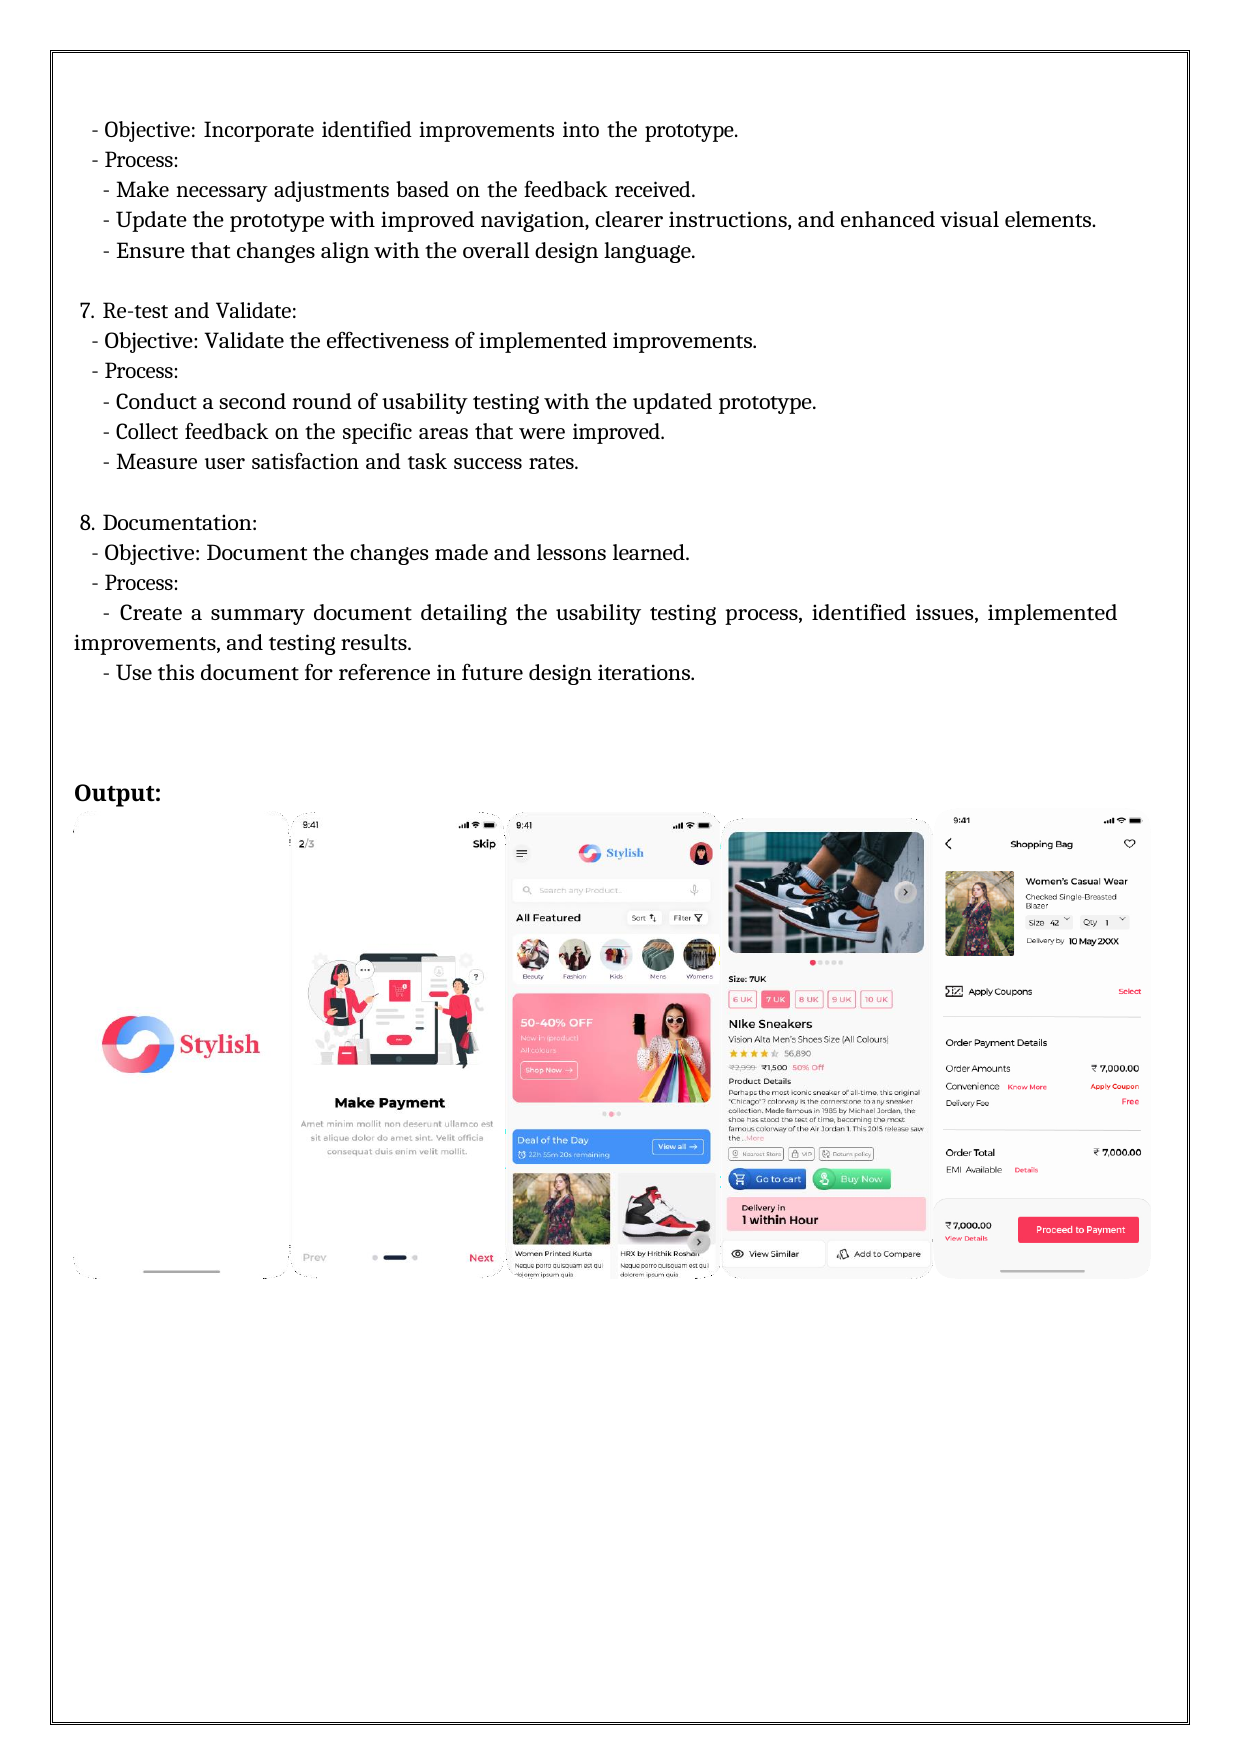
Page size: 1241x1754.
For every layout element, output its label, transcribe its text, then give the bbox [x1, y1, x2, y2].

list Documentation: [79, 509, 1184, 536]
list Conduct a second round of usability testing with the updated prototype. [102, 388, 1184, 415]
list Process: [91, 358, 1184, 384]
list Objective: Validate the effectiveness of implemented improvements. [91, 328, 1184, 354]
list Process: [91, 147, 1184, 173]
list Objective: Incorporate identified improvements into the prototype. [91, 117, 1184, 143]
list Re-test and Validate: [79, 298, 1184, 324]
picture [73, 808, 1151, 1279]
list Objective: Document the changes made and lessons learned. [91, 540, 1184, 566]
list Ensure that changes align with the overall design language. [102, 237, 1184, 264]
list Process: [91, 570, 1184, 596]
text Output: [74, 777, 1184, 808]
list Measure user satisfaction and task success rates. [102, 449, 1184, 475]
list Make necessary adjustments based on the feedback received. [102, 177, 1184, 203]
list Collect feedback on the specific areas that were improved. [102, 419, 1184, 445]
list Update the prototype with improved navigation, clearer instructions, and enhanced visual elements. [102, 207, 1184, 234]
list Create a summary document detailing the usability testing process, identified issues, implemented improvements, and testing results. [74, 600, 1167, 656]
list Use this document for reference in future design iterations. [102, 660, 1184, 686]
